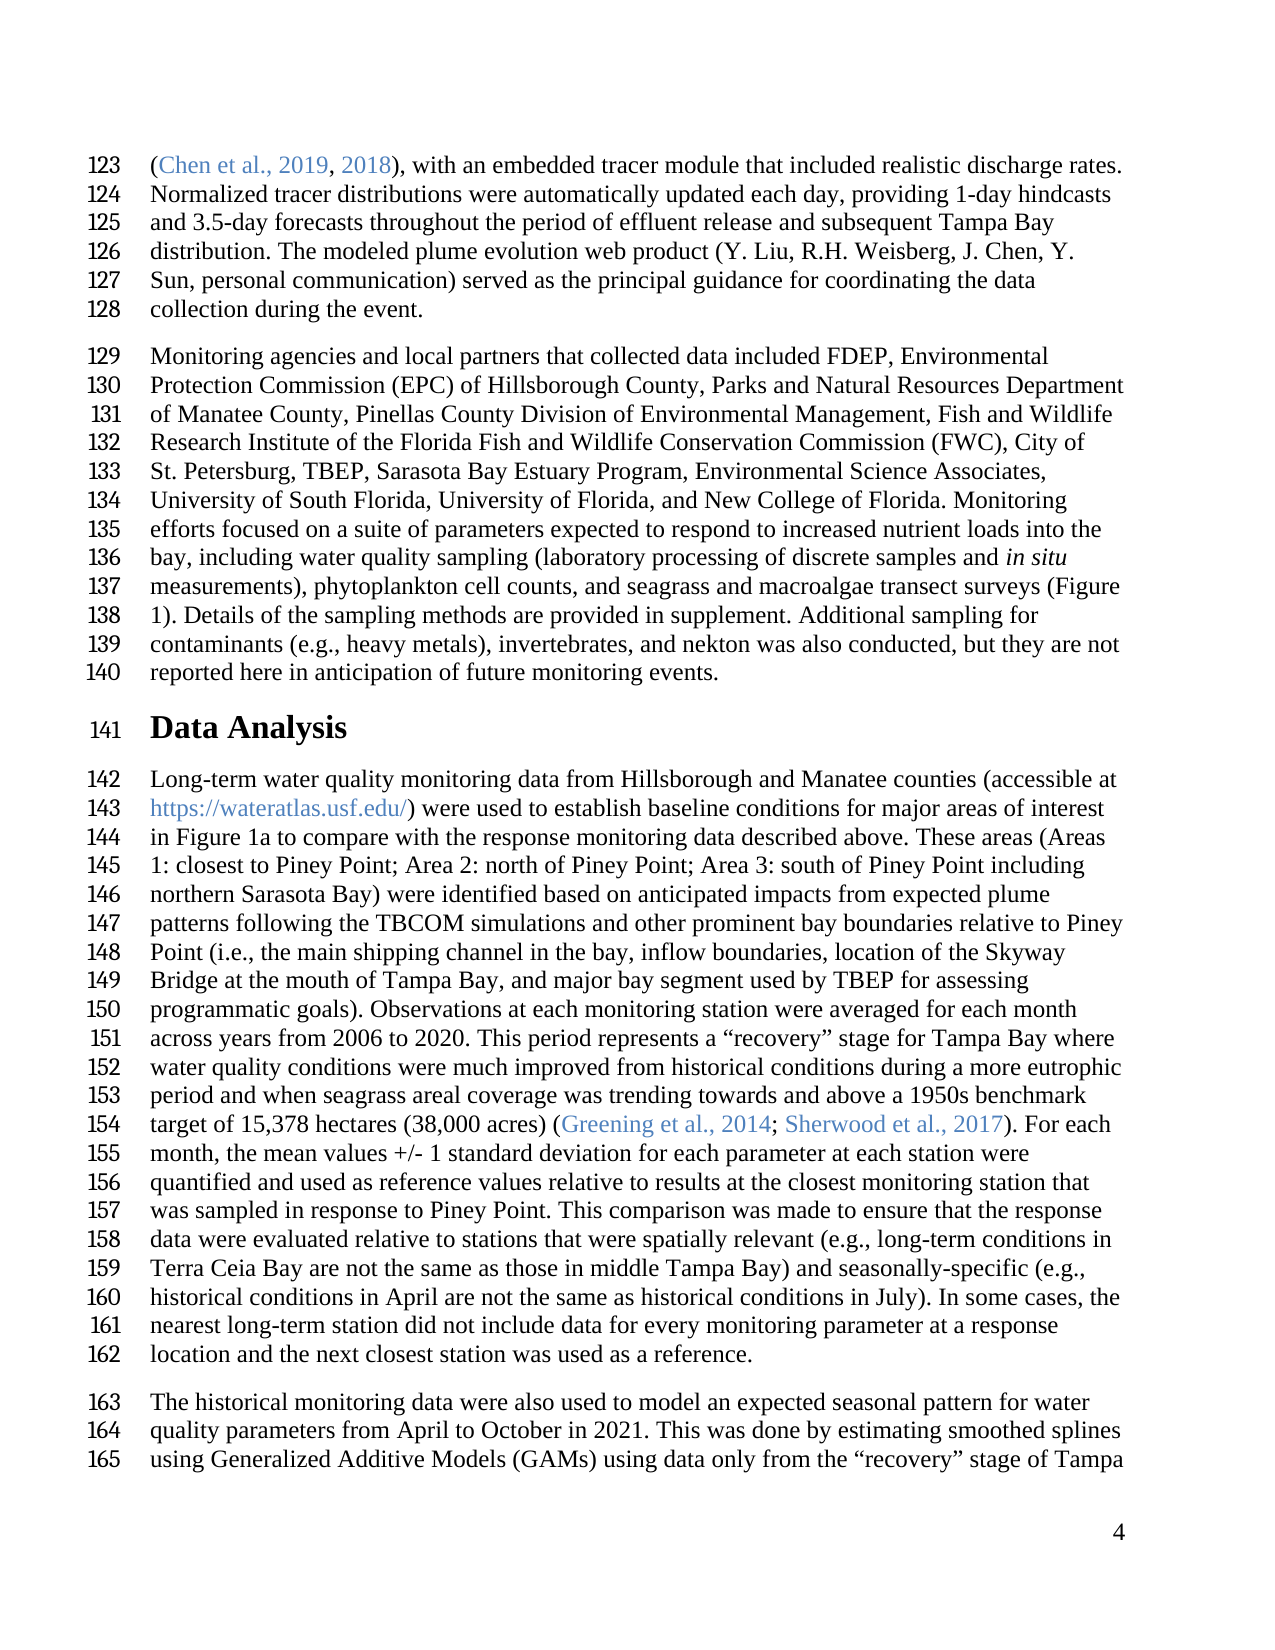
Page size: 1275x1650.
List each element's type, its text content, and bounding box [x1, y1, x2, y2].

text Long-term water quality monitoring data from Hillsborough and Manatee counties (accessible at https://wateratlas.usf.edu/) were used to establish baseline conditions for major areas of interest in Figure 1a to compare with the response monitoring data described above. These areas (Areas 1: closest to Piney Point; Area 2: north of Piney Point; Area 3: south of Piney Point including northern Sarasota Bay) were identified based on anticipated impacts from expected plume patterns following the TBCOM simulations and other prominent bay boundaries relative to Piney Point (i.e., the main shipping channel in the bay, inflow boundaries, location of the Skyway Bridge at the mouth of Tampa Bay, and major bay segment used by TBEP for assessing programmatic goals). Observations at each monitoring station were averaged for each month across years from 2006 to 2020. This period represents a “recovery” stage for Tampa Bay where water quality conditions were much improved from historical conditions during a more eutrophic period and when seagrass areal coverage was trending towards and above a 1950s benchmark target of 15,378 hectares (38,000 acres) (Greening et al., 2014; Sherwood et al., 2017). For each month, the mean values +/- 1 standard deviation for each parameter at each station were quantified and used as reference values relative to results at the closest monitoring station that was sampled in response to Piney Point. This comparison was made to ensure that the response data were evaluated relative to stations that were spatially relevant (e.g., long-term conditions in Terra Ceia Bay are not the same as those in middle Tampa Bay) and seasonally-specific (e.g., historical conditions in April are not the same as historical conditions in July). In some cases, the nearest long-term station did not include data for every monitoring parameter at a response location and the next closest station was used as a reference. [150, 764, 1125, 1368]
text Monitoring agencies and local partners that collected data included FDEP, Environmental Protection Commission (EPC) of Hillsborough County, Parks and Natural Resources Department of Manatee County, Pinellas County Division of Environmental Management, Fish and Wildlife Research Institute of the Florida Fish and Wildlife Conservation Commission (FWC), City of St. Petersburg, TBEP, Sarasota Bay Estuary Program, Environmental Science Associates, University of South Florida, University of Florida, and New College of Florida. Monitoring efforts focused on a suite of parameters expected to respond to increased nutrient loads into the bay, including water quality sampling (laboratory processing of discrete samples and in situ measurements), phytoplankton cell counts, and seagrass and macroalgae transect surveys (Figure 1). Details of the sampling methods are provided in supplement. Additional sampling for contaminants (e.g., heavy metals), invertebrates, and nekton was also conducted, but they are not reported here in anticipation of future monitoring events. [150, 341, 1125, 686]
subtitle Data Analysis [150, 707, 1125, 745]
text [150, 150, 1125, 322]
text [150, 1387, 1125, 1473]
